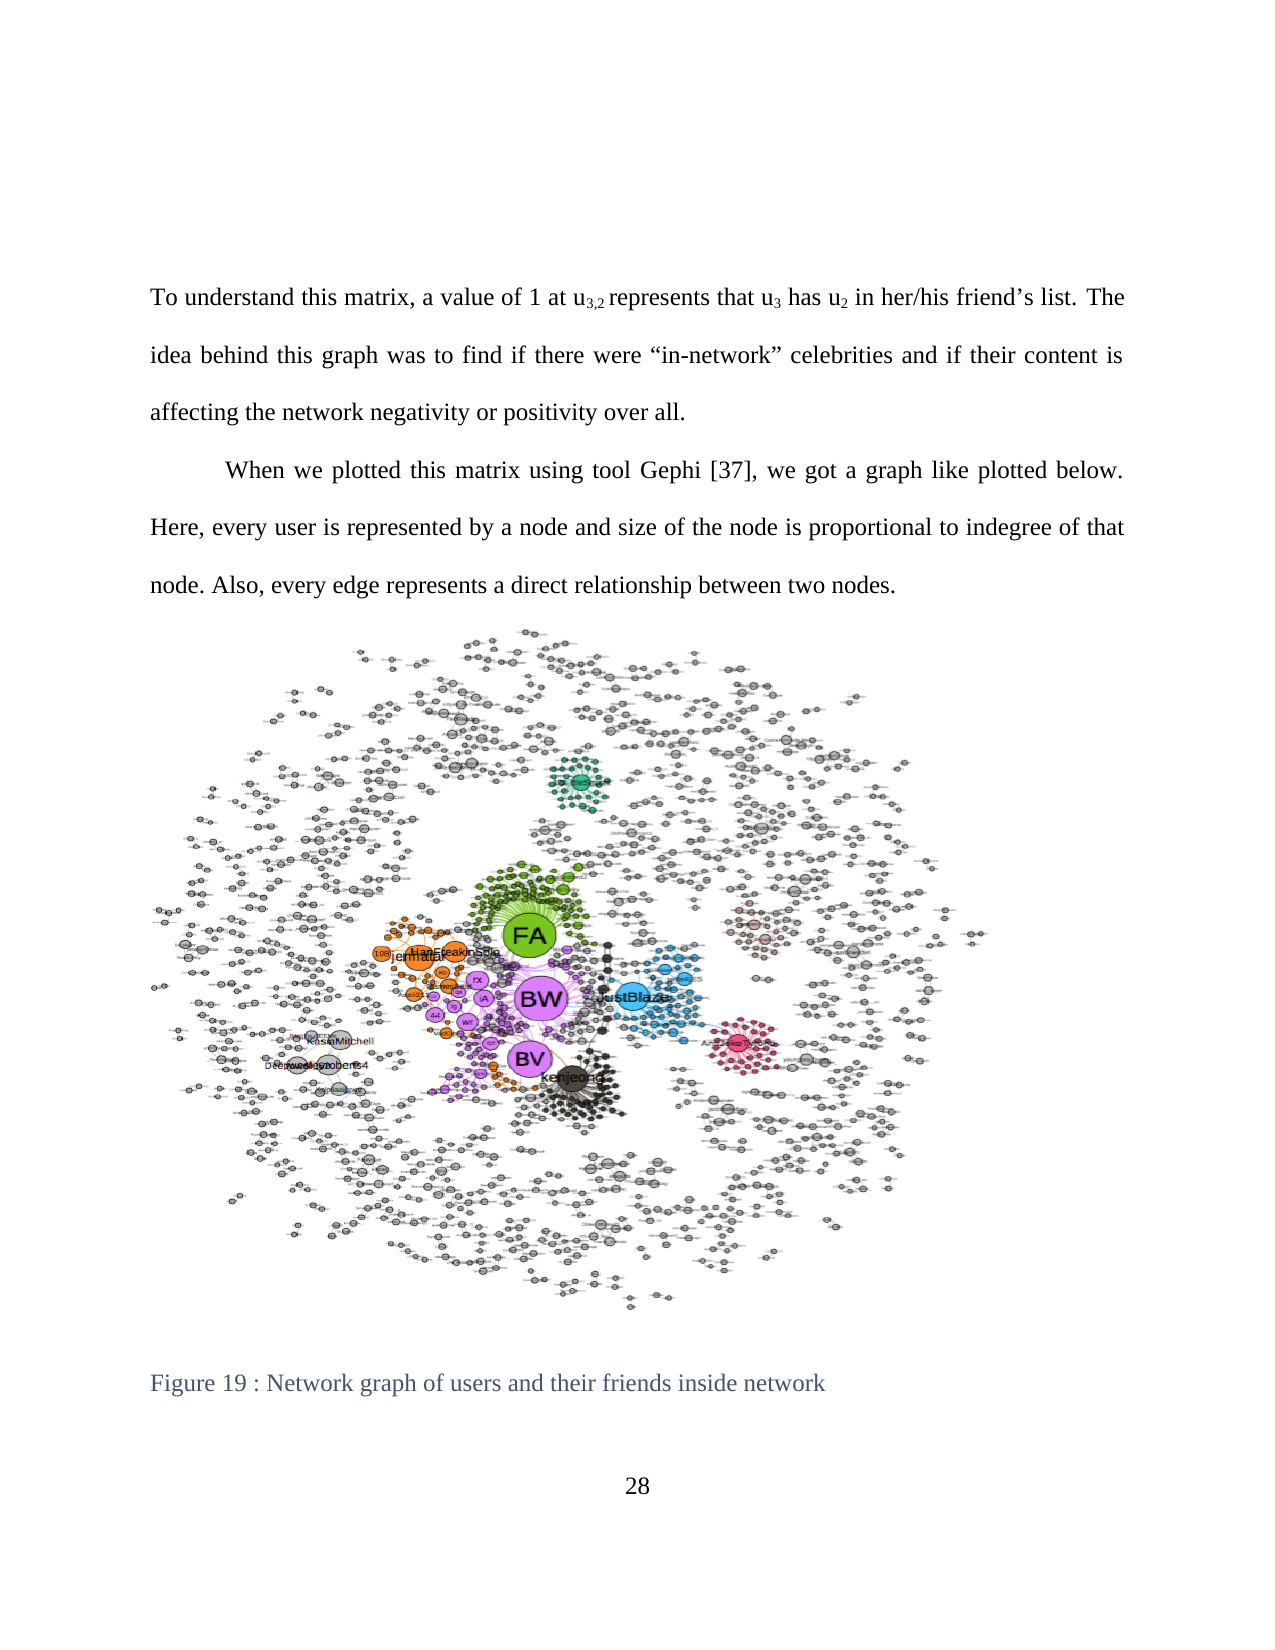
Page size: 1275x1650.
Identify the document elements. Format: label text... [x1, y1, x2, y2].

text Figure 19 : Network graph of users and their friends inside network [150, 1368, 1125, 1397]
text To understand this matrix, a value of 1 at u3,2 represents that u3 has u2 in her/his friend’s list. The idea behind this graph was to find if there were “in-network” celebrities and if their content is affecting the network negativity or positivity over all. [150, 282, 1125, 426]
picture [150, 627, 994, 1340]
text When we plotted this matrix using tool Gephi [37], we got a graph like plotted below. Here, every user is represented by a node and size of the node is proportional to indegree of that node. Also, every edge represents a direct relationship between two nodes. [150, 455, 1125, 599]
